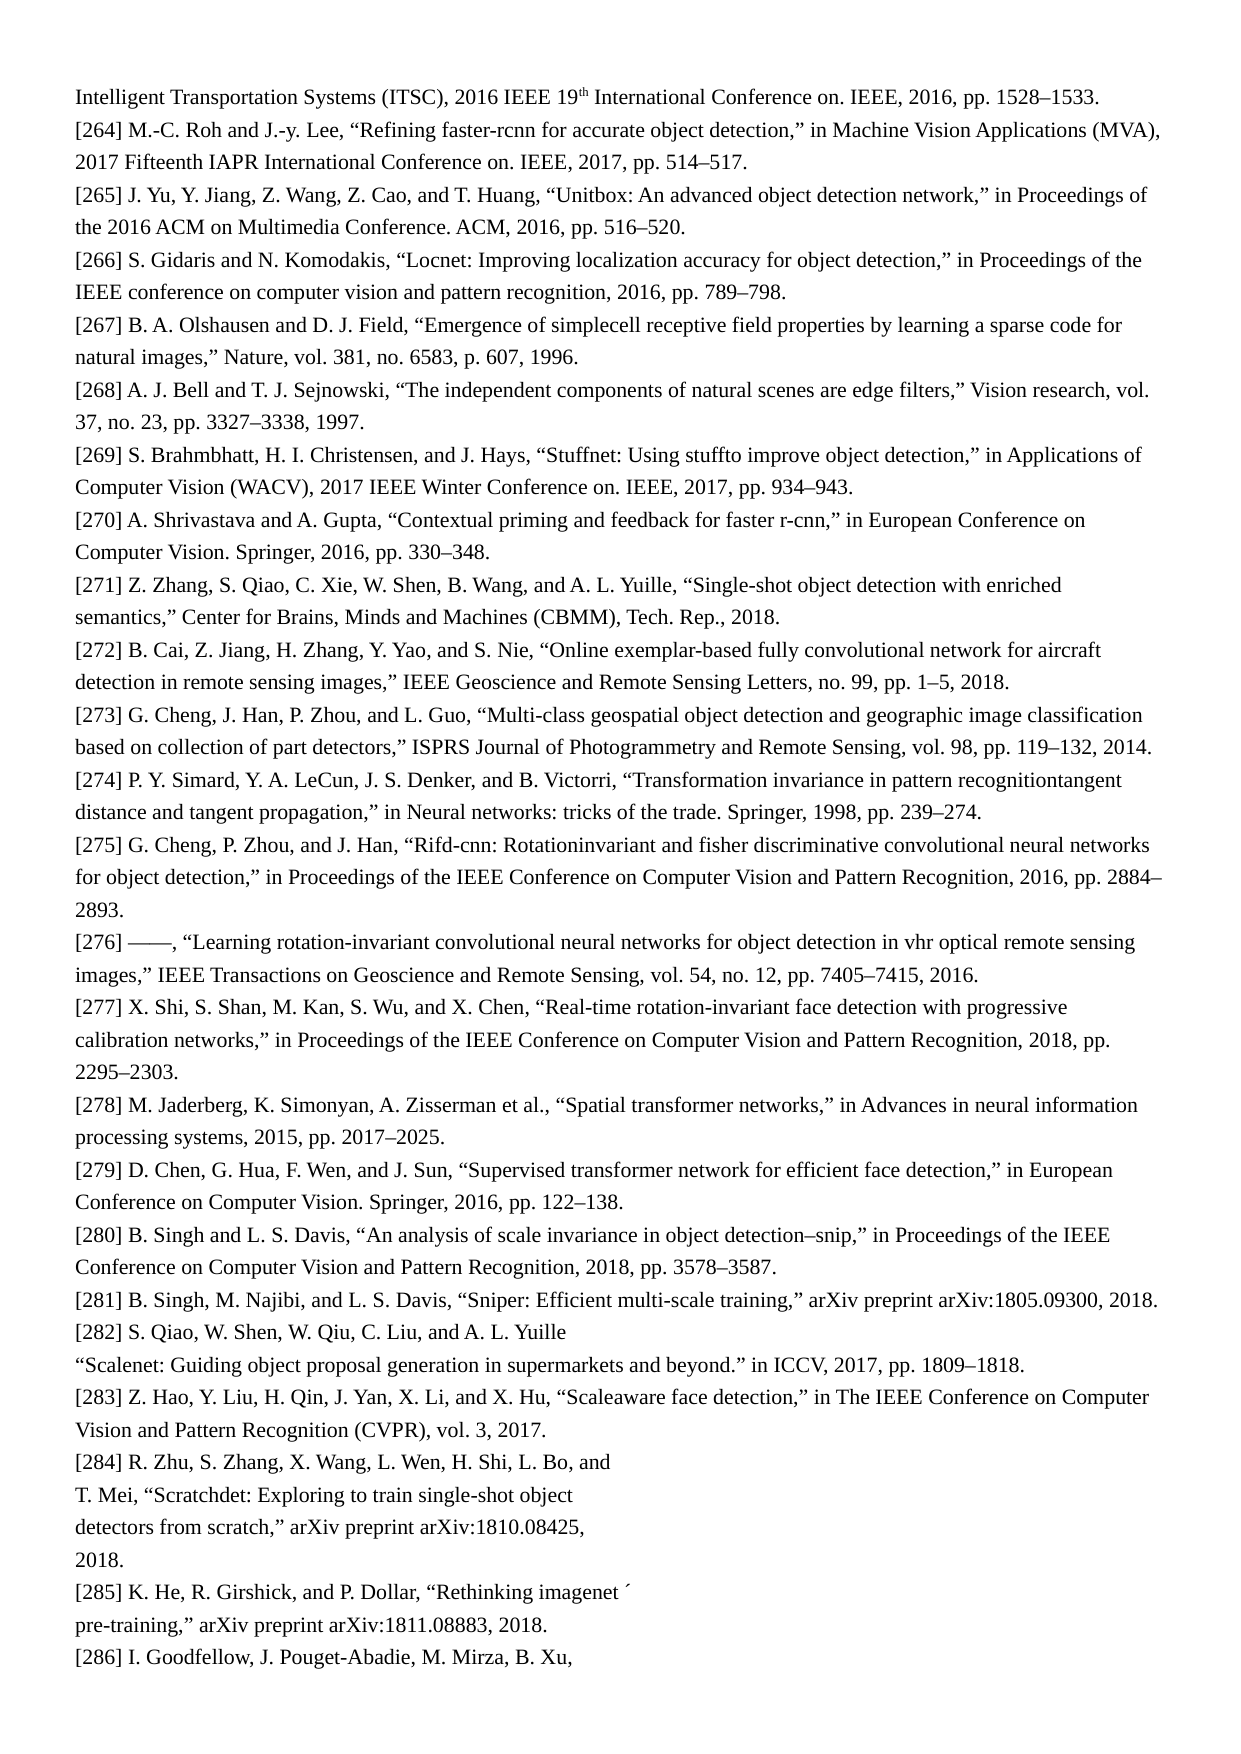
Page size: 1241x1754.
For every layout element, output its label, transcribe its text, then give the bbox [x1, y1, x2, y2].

text [266] S. Gidaris and N. Komodakis, “Locnet: Improving localization accuracy for object detection,” in Proceedings of the [75, 243, 1165, 276]
text [272] B. Cai, Z. Jiang, H. Zhang, Y. Yao, and S. Nie, “Online exemplar-based fully convolutional network for aircraft detection in remote sensing images,” IEEE Geoscience and Remote Sensing Letters, no. 99, pp. 1–5, 2018. [75, 633, 1165, 698]
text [75, 81, 1165, 113]
text [265] J. Yu, Y. Jiang, Z. Wang, Z. Cao, and T. Huang, “Unitbox: An advanced object detection network,” in Proceedings of the 2016 ACM on Multimedia Conference. ACM, 2016, pp. 516–520. [75, 178, 1165, 243]
text [264] M.-C. Roh and J.-y. Lee, “Refining faster-rcnn for accurate object detection,” in Machine Vision Applications (MVA), 2017 Fifteenth IAPR International Conference on. IEEE, 2017, pp. 514–517. [75, 113, 1165, 178]
text distance and tangent propagation,” in Neural networks: tricks of the trade. Springer, 1998, pp. 239–274. [75, 796, 1165, 828]
text [275] G. Cheng, P. Zhou, and J. Han, “Rifd-cnn: Rotationinvariant and fisher discriminative convolutional neural networks for object detection,” in Proceedings of the IEEE Conference on Computer Vision and Pattern Recognition, 2016, pp. 2884–2893. [75, 828, 1165, 926]
text [268] A. J. Bell and T. J. Sejnowski, “The independent components of natural scenes are edge filters,” Vision research, vol. 37, no. 23, pp. 3327–3338, 1997. [75, 373, 1165, 438]
text [267] B. A. Olshausen and D. J. Field, “Emergence of simplecell receptive field properties by learning a sparse code for natural images,” Nature, vol. 381, no. 6583, p. 607, 1996. [75, 308, 1165, 373]
text [277] X. Shi, S. Shan, M. Kan, S. Wu, and X. Chen, “Real-time rotation-invariant face detection with progressive calibration networks,” in Proceedings of the IEEE Conference on Computer Vision and Pattern Recognition, 2018, pp. 2295–2303. [75, 991, 1165, 1088]
text [283] Z. Hao, Y. Liu, H. Qin, J. Yan, X. Li, and X. Hu, “Scaleaware face detection,” in The IEEE Conference on Computer [75, 1381, 1165, 1413]
text [269] S. Brahmbhatt, H. I. Christensen, and J. Hays, “Stuffnet: Using stuffto improve object detection,” in Applications of Computer Vision (WACV), 2017 IEEE Winter Conference on. IEEE, 2017, pp. 934–943. [75, 438, 1165, 503]
text Vision and Pattern Recognition (CVPR), vol. 3, 2017. [75, 1413, 1165, 1446]
text pre-training,” arXiv preprint arXiv:1811.08883, 2018. [75, 1608, 1165, 1641]
text detectors from scratch,” arXiv preprint arXiv:1810.08425, [75, 1511, 1165, 1543]
text [271] Z. Zhang, S. Qiao, C. Xie, W. Shen, B. Wang, and A. L. Yuille, “Single-shot object detection with enriched semantics,” Center for Brains, Minds and Machines (CBMM), Tech. Rep., 2018. [75, 568, 1165, 633]
text [279] D. Chen, G. Hua, F. Wen, and J. Sun, “Supervised transformer network for efficient face detection,” in European Conference on Computer Vision. Springer, 2016, pp. 122–138. [75, 1153, 1165, 1218]
text [270] A. Shrivastava and A. Gupta, “Contextual priming and feedback for faster r-cnn,” in European Conference on Computer Vision. Springer, 2016, pp. 330–348. [75, 503, 1165, 568]
text [274] P. Y. Simard, Y. A. LeCun, J. S. Denker, and B. Victorri, “Transformation invariance in pattern recognitiontangent [75, 763, 1165, 796]
text “Scalenet: Guiding object proposal generation in supermarkets and beyond.” in ICCV, 2017, pp. 1809–1818. [75, 1348, 1165, 1381]
text [273] G. Cheng, J. Han, P. Zhou, and L. Guo, “Multi-class geospatial object detection and geographic image classification based on collection of part detectors,” ISPRS Journal of Photogrammetry and Remote Sensing, vol. 98, pp. 119–132, 2014. [75, 698, 1165, 763]
text 2018. [75, 1543, 1165, 1576]
text T. Mei, “Scratchdet: Exploring to train single-shot object [75, 1478, 1165, 1511]
text [286] I. Goodfellow, J. Pouget-Abadie, M. Mirza, B. Xu, [75, 1641, 1165, 1673]
text [280] B. Singh and L. S. Davis, “An analysis of scale invariance in object detection–snip,” in Proceedings of the IEEE Conference on Computer Vision and Pattern Recognition, 2018, pp. 3578–3587. [75, 1218, 1165, 1283]
text [284] R. Zhu, S. Zhang, X. Wang, L. Wen, H. Shi, L. Bo, and [75, 1446, 1165, 1478]
text [285] K. He, R. Girshick, and P. Dollar, “Rethinking imagenet ´ [75, 1576, 1165, 1608]
text [278] M. Jaderberg, K. Simonyan, A. Zisserman et al., “Spatial transformer networks,” in Advances in neural information processing systems, 2015, pp. 2017–2025. [75, 1088, 1165, 1153]
text [276] ——, “Learning rotation-invariant convolutional neural networks for object detection in vhr optical remote sensing images,” IEEE Transactions on Geoscience and Remote Sensing, vol. 54, no. 12, pp. 7405–7415, 2016. [75, 926, 1165, 991]
text [282] S. Qiao, W. Shen, W. Qiu, C. Liu, and A. L. Yuille [75, 1316, 1165, 1348]
text IEEE conference on computer vision and pattern recognition, 2016, pp. 789–798. [75, 276, 1165, 308]
text [281] B. Singh, M. Najibi, and L. S. Davis, “Sniper: Efficient multi-scale training,” arXiv preprint arXiv:1805.09300, 2018. [75, 1283, 1165, 1316]
